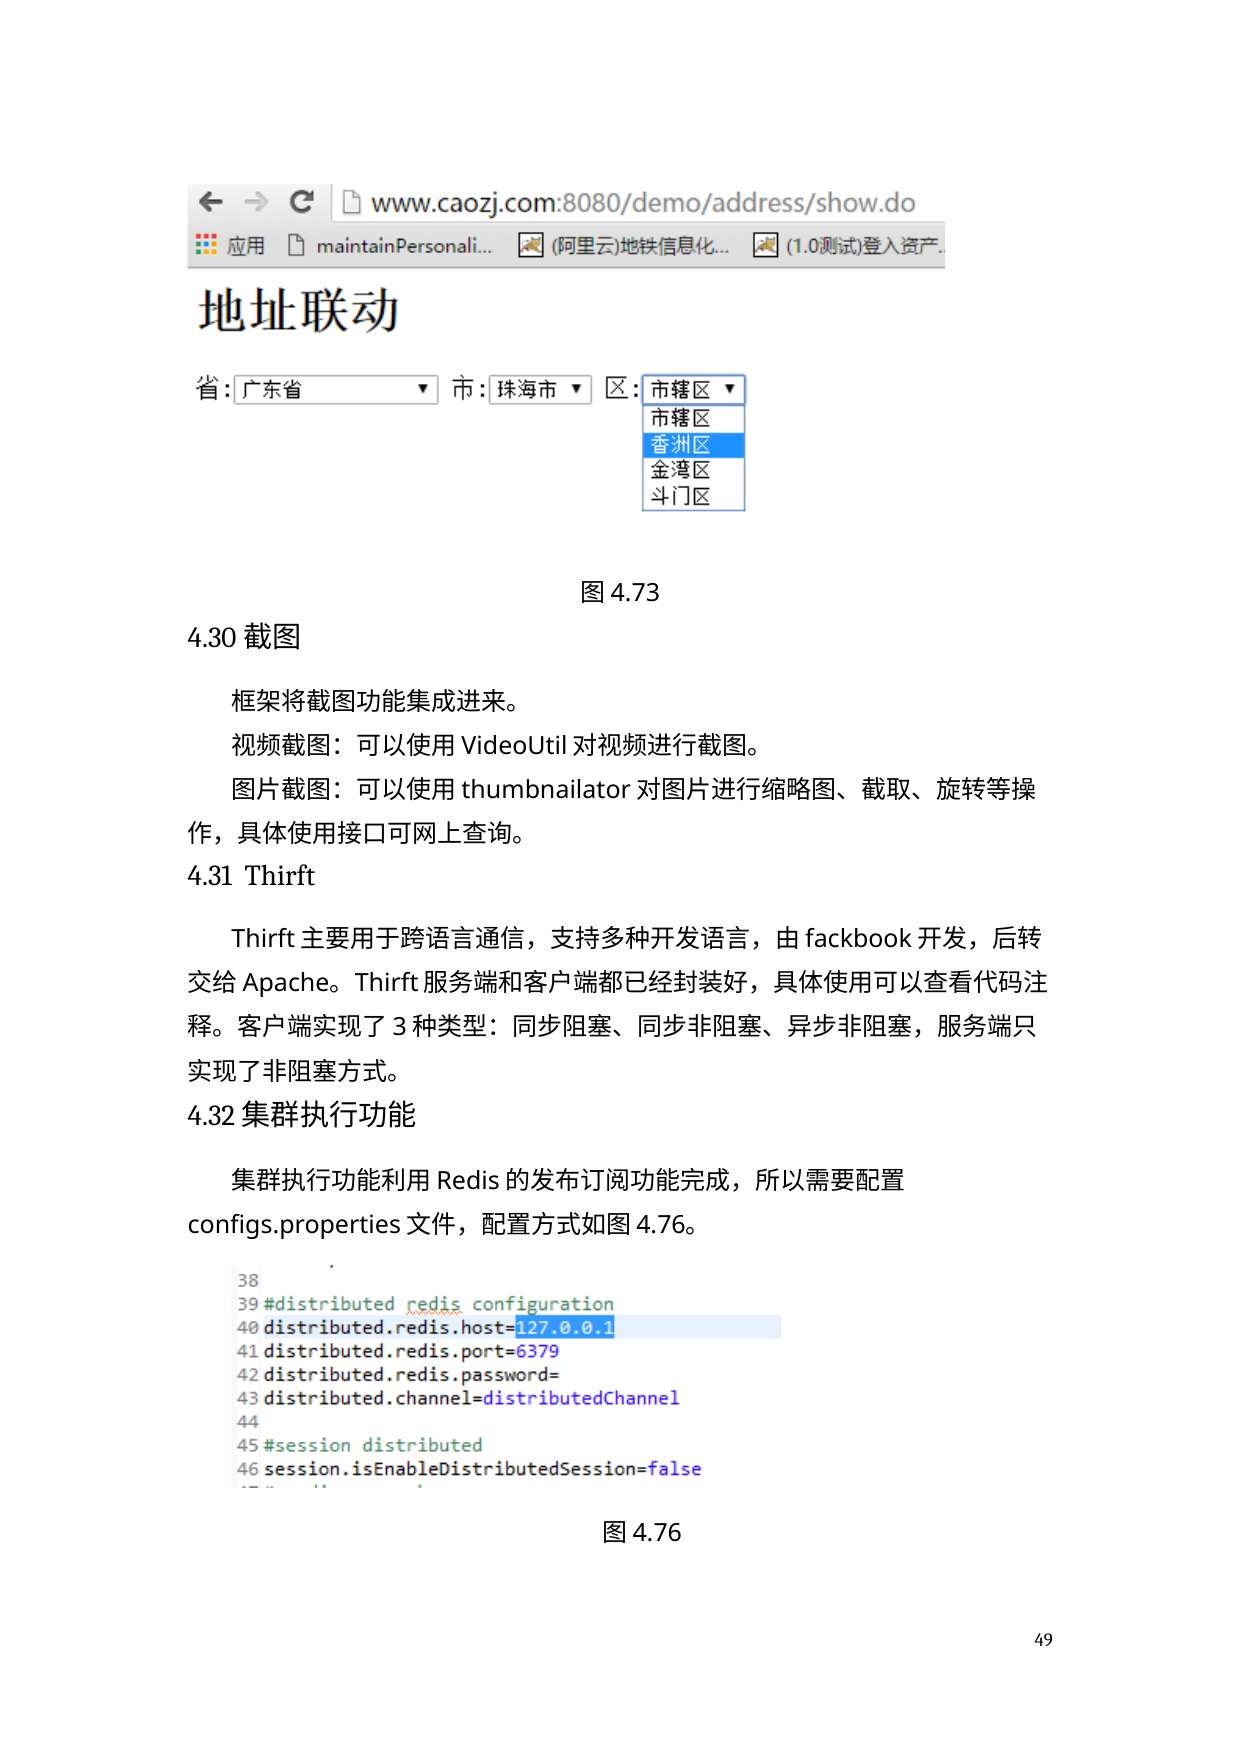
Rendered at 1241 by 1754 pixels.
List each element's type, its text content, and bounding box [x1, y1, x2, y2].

picture [231, 1265, 782, 1488]
text 视频截图：可以使用VideoUtil对视频进行截图。 [187, 722, 1053, 766]
text 图4.76 [187, 1509, 1053, 1553]
text 集群执行功能利用Redis的发布订阅功能完成，所以需要配置configs.properties文件，配置方式如图4.76。 [187, 1156, 1053, 1244]
text 4.30 截图 [187, 613, 1053, 657]
text 框架将截图功能集成进来。 [187, 678, 1053, 722]
text 图4.73 [187, 568, 1053, 613]
picture [187, 184, 946, 557]
text Thirft主要用于跨语言通信，支持多种开发语言，由fackbook开发，后转交给Apache。Thirft服务端和客户端都已经封装好，具体使用可以查看代码注释。客户端实现了3种类型：同步阻塞、同步非阻塞、异步非阻塞，服务端只实现了非阻塞方式。 [187, 915, 1053, 1091]
text 4.31 Thirft [187, 854, 1053, 898]
text 图片截图：可以使用thumbnailator对图片进行缩略图、截取、旋转等操作，具体使用接口可网上查询。 [187, 766, 1053, 854]
text 4.32 集群执行功能 [187, 1091, 1053, 1135]
